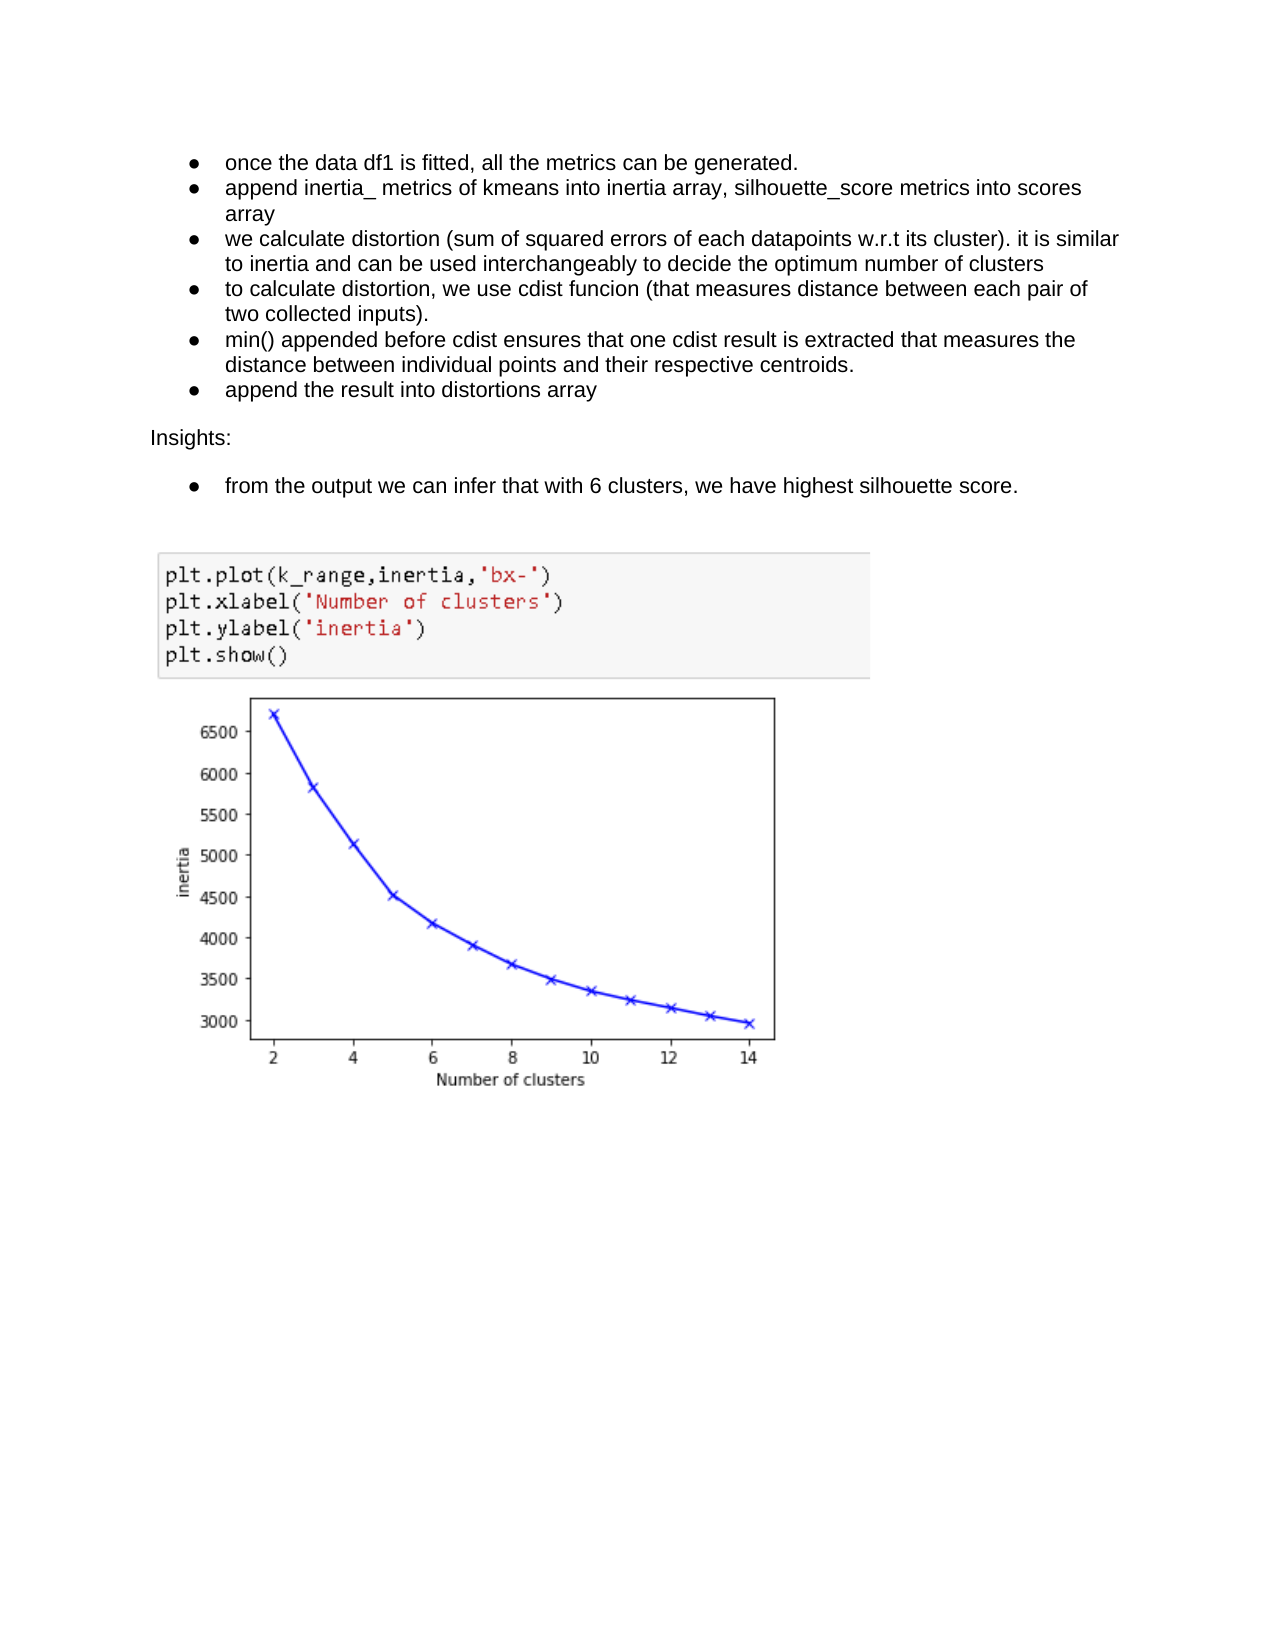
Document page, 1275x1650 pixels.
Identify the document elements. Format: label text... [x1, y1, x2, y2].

text Insights: [150, 425, 1125, 450]
list min() appended before cdist ensures that one cdist result is extracted that measures the distance between individual points and their respective centroids. [187, 326, 1125, 377]
list from the output we can infer that with 6 clusters, we have highest silhouette score. [187, 473, 1125, 498]
list append the result into distortions array [187, 377, 1125, 402]
list append inertia_ metrics of kmeans into inertia array, silhouette_score metrics into scores array [187, 175, 1125, 226]
list to calculate distortion, we use cdist funcion (that measures distance between each pair of two collected inputs). [187, 276, 1125, 326]
picture [150, 551, 871, 1100]
list once the data df1 is fitted, all the metrics can be generated. [187, 150, 1125, 175]
list we calculate distortion (sum of squared errors of each datapoints w.r.t its cluster). it is similar to inertia and can be used interchangeably to decide the optimum number of clusters [187, 226, 1125, 276]
